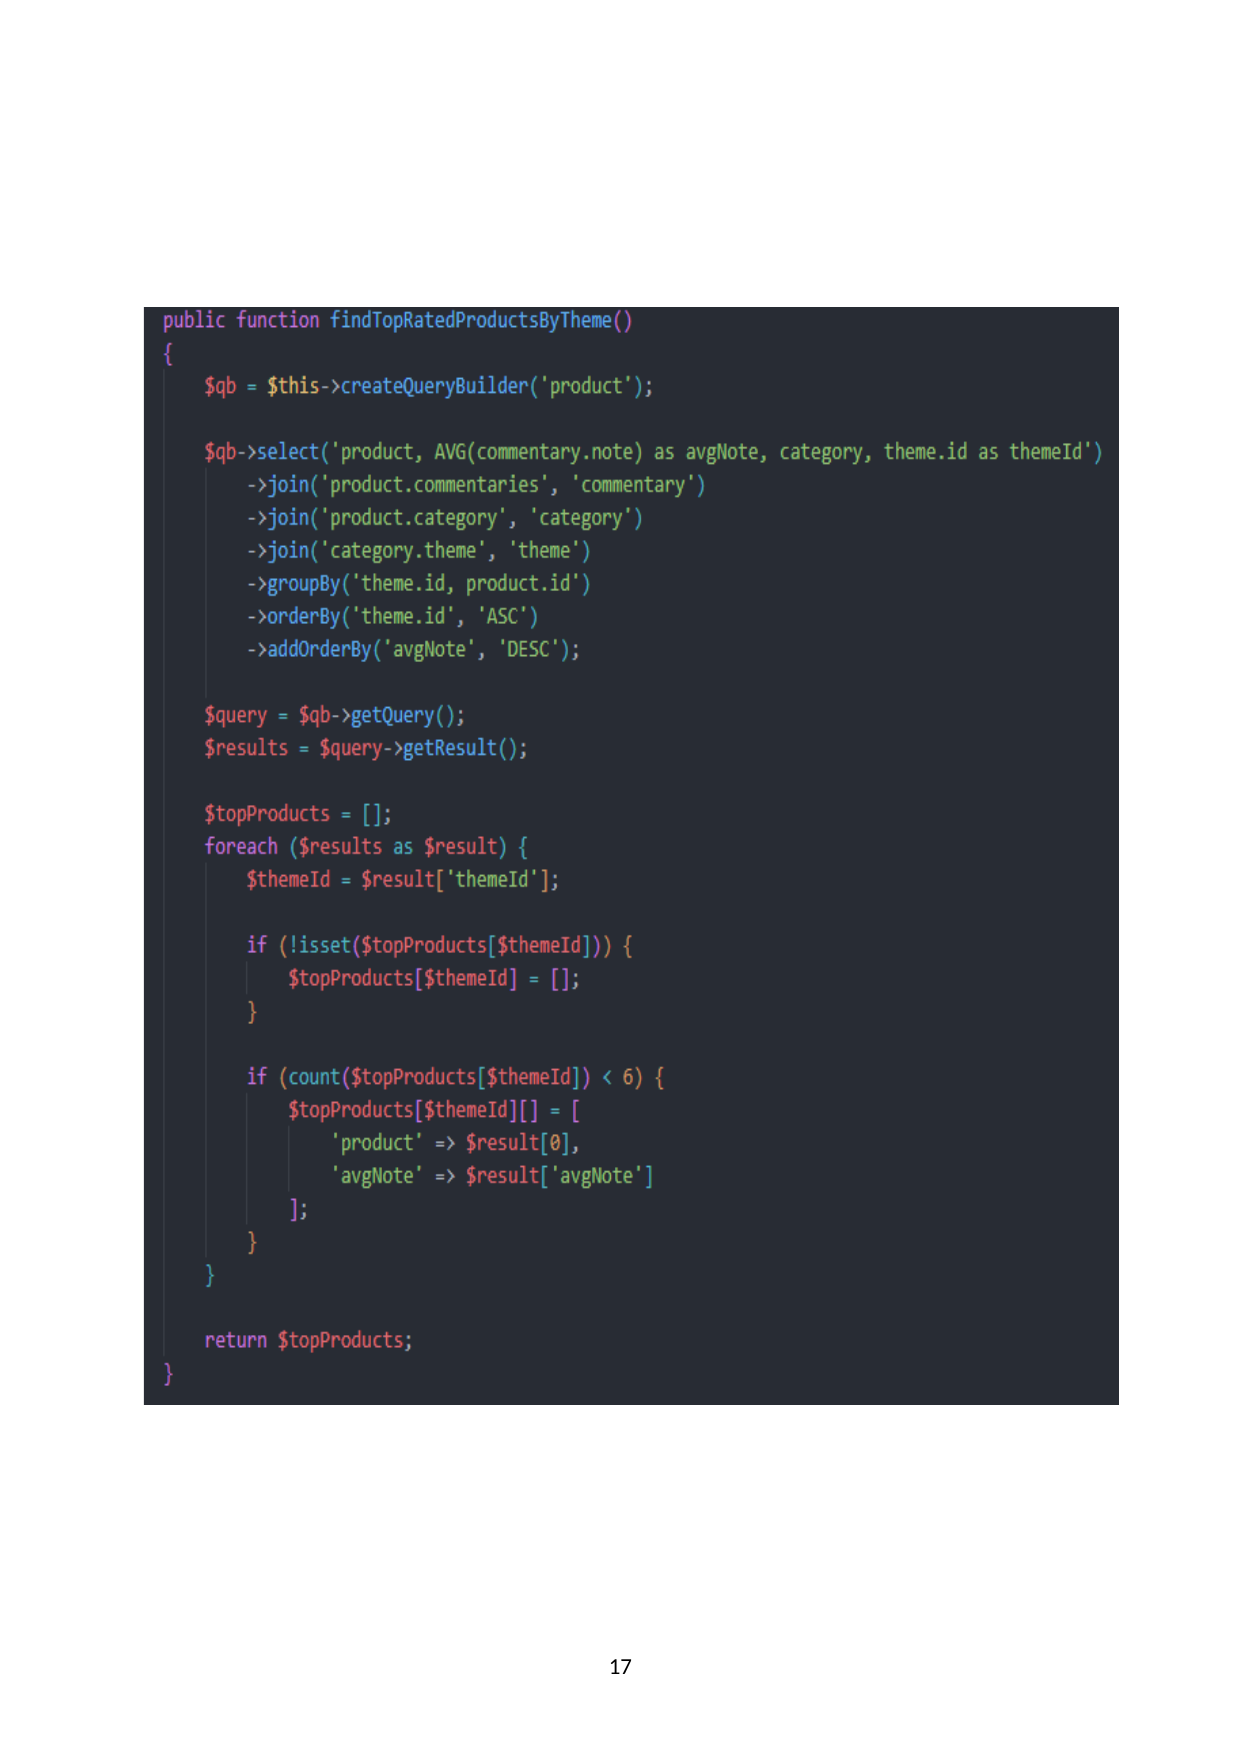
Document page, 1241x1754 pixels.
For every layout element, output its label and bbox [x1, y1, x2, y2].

picture [143, 307, 1119, 1405]
